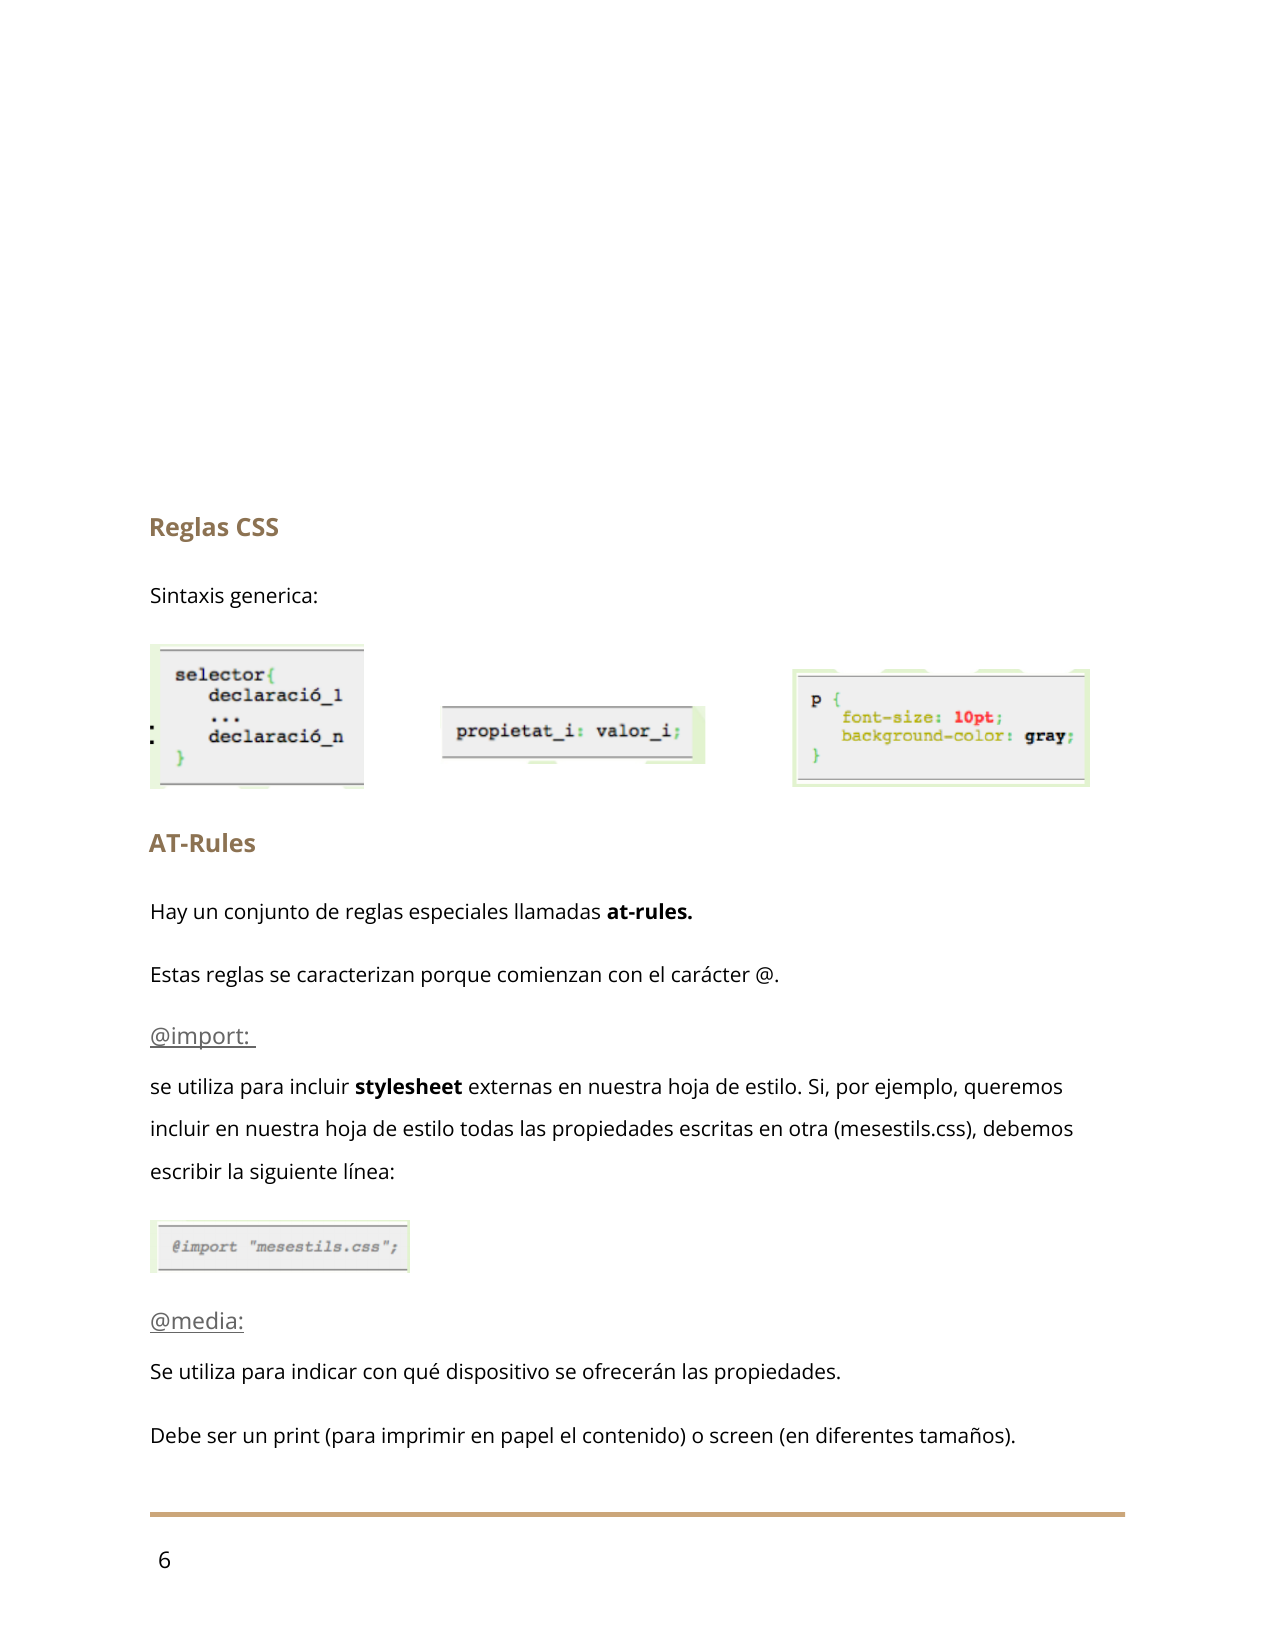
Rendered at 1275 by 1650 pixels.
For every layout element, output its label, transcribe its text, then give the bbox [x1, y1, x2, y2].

text Se utiliza para indicar con qué dispositivo se ofrecerán las propiedades. [150, 1357, 1125, 1386]
picture [150, 1220, 410, 1273]
picture [440, 706, 706, 764]
text Hay un conjunto de reglas especiales llamadas at-rules. [150, 897, 1125, 926]
subtitle AT-Rules [148, 825, 1125, 859]
picture [150, 1512, 1125, 1517]
subtitle @import: [150, 1020, 1125, 1051]
text Estas reglas se caracterizan porque comienzan con el carácter @. [150, 961, 1125, 989]
subtitle @media: [150, 1305, 1125, 1336]
picture [792, 669, 1090, 787]
subtitle Reglas CSS [148, 509, 1125, 543]
text Debe ser un print (para imprimir en papel el contenido) o screen (en diferentes tamaños). [150, 1421, 1125, 1449]
text se utiliza para incluir stylesheet externas en nuestra hoja de estilo. Si, por ejemplo, queremos incluir en nuestra hoja de estilo todas las propiedades escritas en otra (mesestils.css), debemos escribir la siguiente línea: [150, 1072, 1125, 1186]
picture [150, 644, 364, 789]
text Sintaxis generica: [150, 581, 1125, 610]
